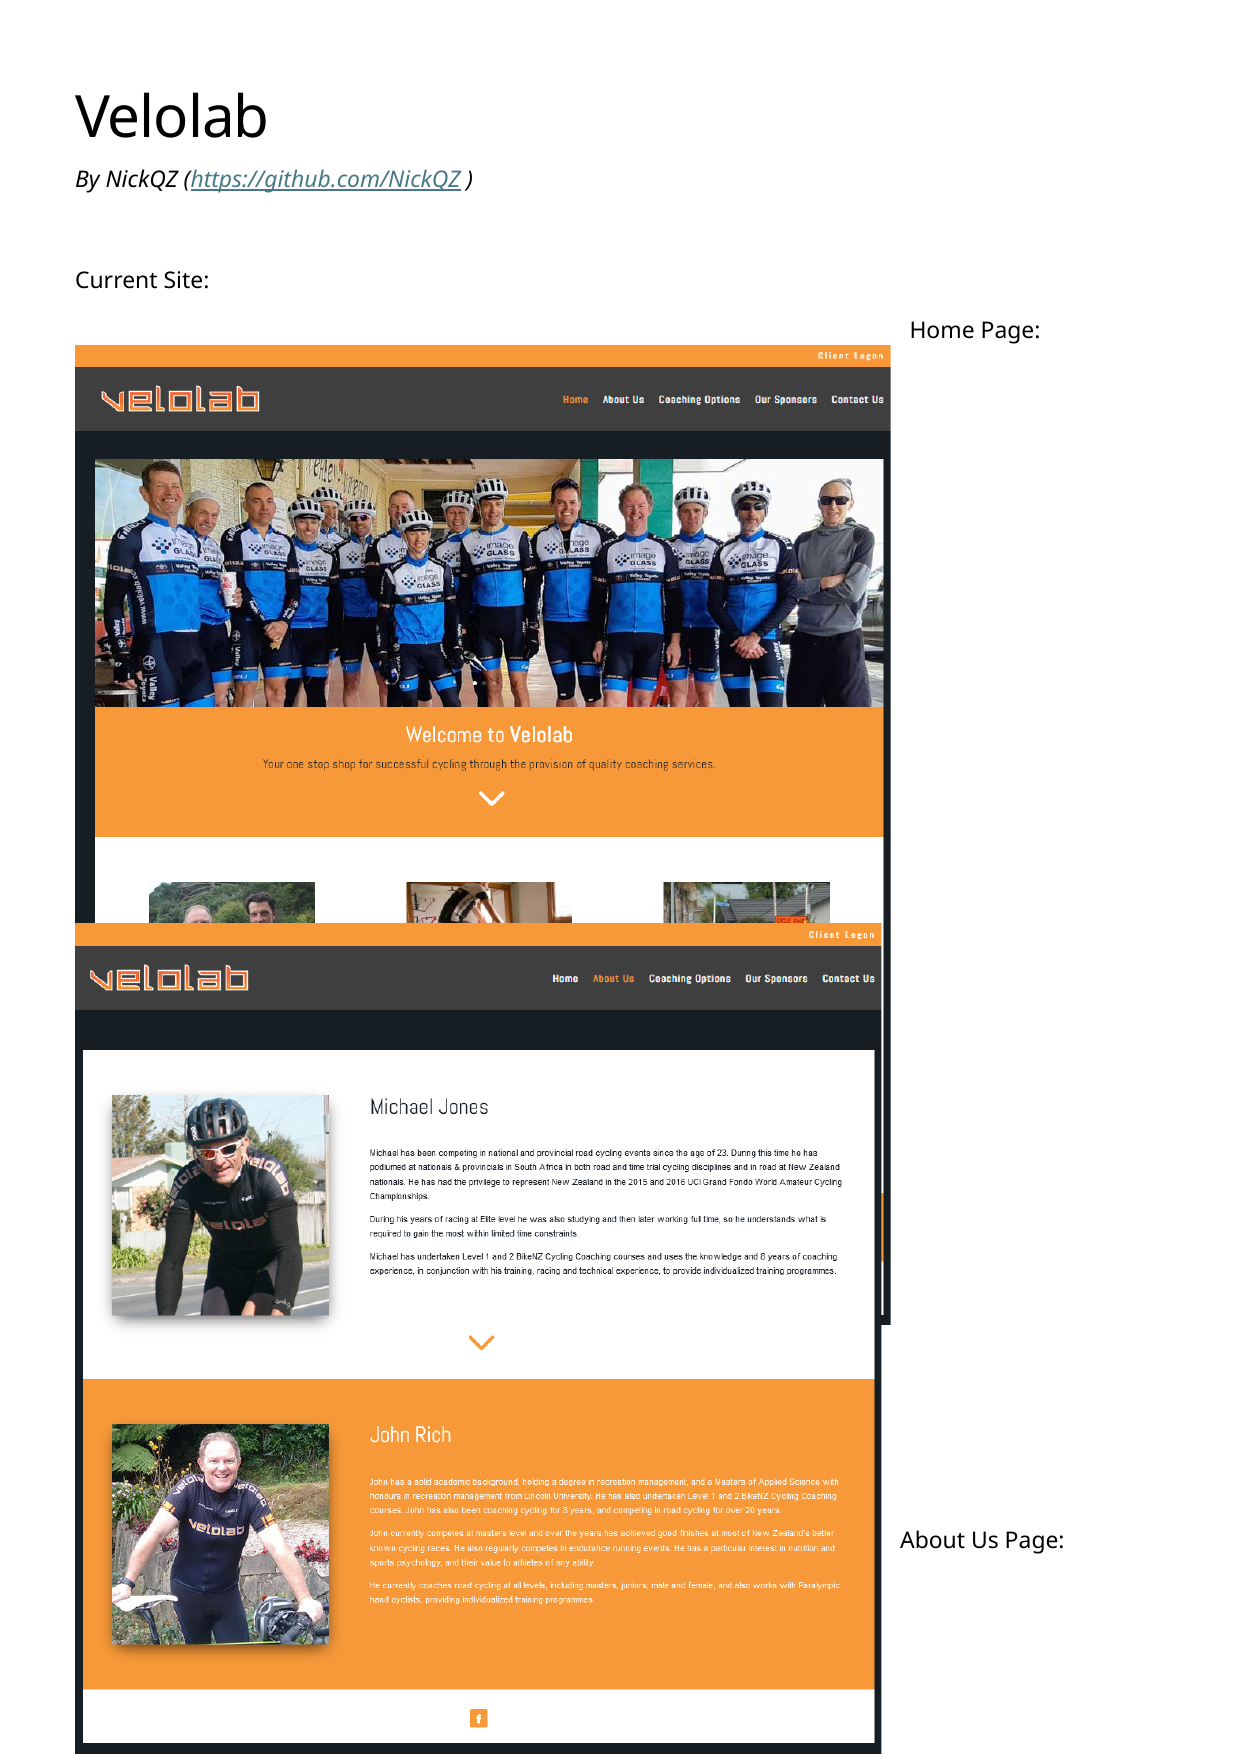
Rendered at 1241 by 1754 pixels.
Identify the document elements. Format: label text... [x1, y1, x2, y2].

picture [75, 345, 891, 1754]
text Home Page: [75, 314, 1165, 345]
title Velolab [75, 75, 1165, 154]
text By NickQZ (https://github.com/NickQZ ) [75, 163, 1165, 194]
text About Us Page: [882, 1524, 1165, 1555]
text Current Site: [75, 264, 1165, 295]
